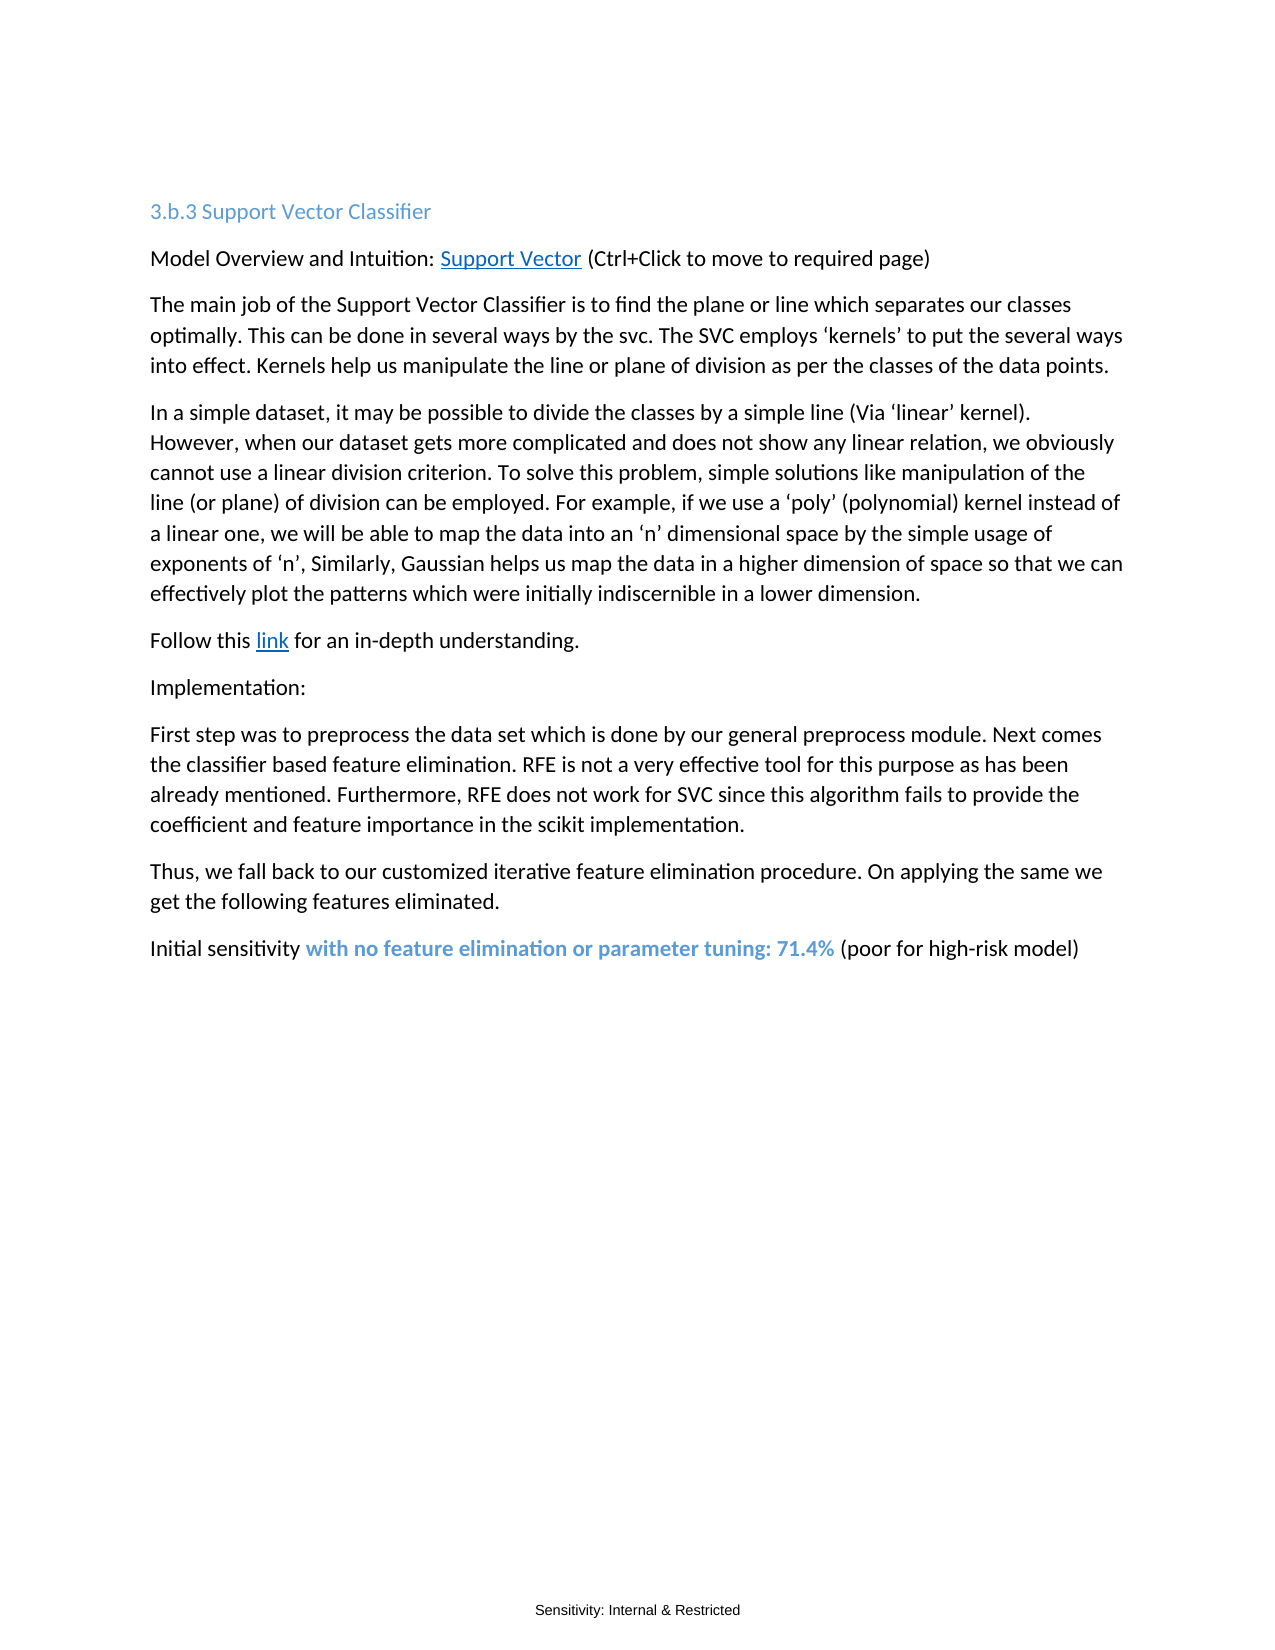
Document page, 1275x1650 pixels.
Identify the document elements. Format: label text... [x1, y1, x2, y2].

text In a simple dataset, it may be possible to divide the classes by a simple line (Via ‘linear’ kernel). However, when our dataset gets more complicated and does not show any linear relation, we obviously cannot use a linear division criterion. To solve this problem, simple solutions like manipulation of the line (or plane) of division can be employed. For example, if we use a ‘poly’ (polynomial) kernel instead of a linear one, we will be able to map the data into an ‘n’ dimensional space by the simple usage of exponents of ‘n’, Similarly, Gaussian helps us map the data in a higher dimension of space so that we can effectively plot the patterns which were initially indiscernible in a lower dimension. [150, 398, 1125, 607]
text Follow this link for an in-depth understanding. [150, 626, 1125, 654]
text Implementation: [150, 673, 1125, 701]
text Model Overview and Intuition: Support Vector (Ctrl+Click to move to required page) [150, 244, 1125, 272]
text The main job of the Support Vector Classifier is to find the plane or line which separates our classes optimally. This can be done in several ways by the svc. The SVC employs ‘kernels’ to put the several ways into effect. Kernels help us manipulate the line or plane of division as per the classes of the data points. [150, 291, 1125, 379]
text First step was to preprocess the data set which is done by our general preprocess module. Next comes the classifier based feature elimination. RFE is not a very effective tool for this purpose as has been already mentioned. Furthermore, RFE does not work for SVC since this algorithm fails to provide the coefficient and feature importance in the scikit implementation. [150, 720, 1125, 838]
text 3.b.3 Support Vector Classifier [150, 197, 1125, 225]
text Initial sensitivity with no feature elimination or parameter tuning: 71.4% (poor for high-risk model) [150, 934, 1125, 962]
text Thus, we fall back to our customized iterative feature elimination procedure. On applying the same we get the following features eliminated. [150, 857, 1125, 916]
